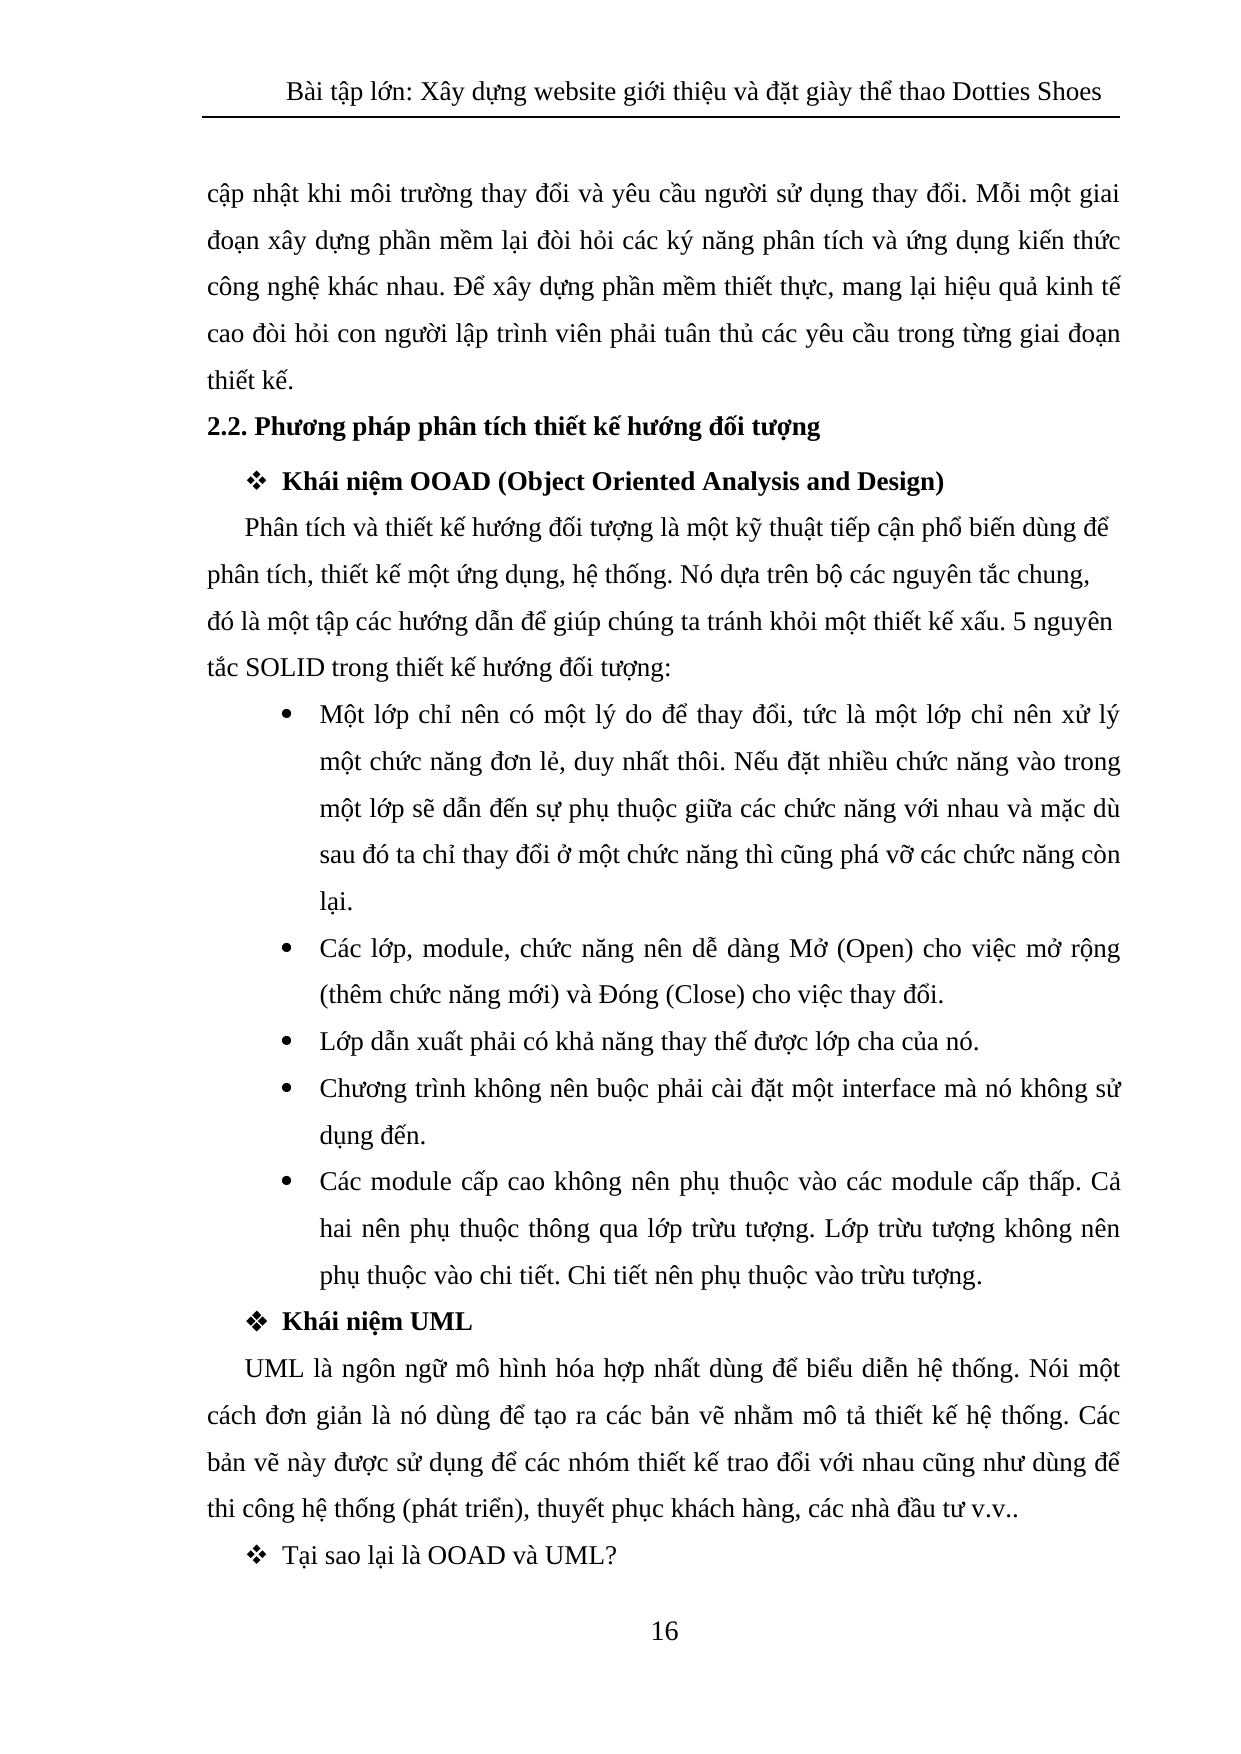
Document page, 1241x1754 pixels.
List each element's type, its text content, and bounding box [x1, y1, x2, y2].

list Khái niệm UML [244, 1306, 1122, 1337]
text 2.2. Phương pháp phân tích thiết kế hướng đối tượng [207, 411, 1122, 442]
list Chương trình không nên buộc phải cài đặt một interface mà nó không sử dụng đến. [282, 1072, 1122, 1150]
text UML là ngôn ngữ mô hình hóa hợp nhất dùng để biểu diễn hệ thống. Nói một cách đơn giản là nó dùng để tạo ra các bản vẽ nhằm mô tả thiết kế hệ thống. Các bản vẽ này được sử dụng để các nhóm thiết kế trao đổi với nhau cũng như dùng để thi công hệ thống (phát triển), thuyết phục khách hàng, các nhà đầu tư v.v.. [207, 1352, 1122, 1523]
list Một lớp chỉ nên có một lý do để thay đổi, tức là một lớp chỉ nên xử lý một chức năng đơn lẻ, duy nhất thôi. Nếu đặt nhiều chức năng vào trong một lớp sẽ dẫn đến sự phụ thuộc giữa các chức năng với nhau và mặc dù sau đó ta chỉ thay đổi ở một chức năng thì cũng phá vỡ các chức năng còn lại. [282, 698, 1122, 916]
list Tại sao lại là OOAD và UML? [244, 1539, 1122, 1570]
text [207, 177, 1122, 395]
text Phân tích và thiết kế hướng đối tượng là một kỹ thuật tiếp cận phổ biến dùng để phân tích, thiết kế một ứng dụng, hệ thống. Nó dựa trên bộ các nguyên tắc chung, đó là một tập các hướng dẫn để giúp chúng ta tránh khỏi một thiết kế xấu. 5 nguyên tắc SOLID trong thiết kế hướng đối tượng: [207, 512, 1122, 683]
list Lớp dẫn xuất phải có khả năng thay thế được lớp cha của nó. [282, 1025, 1122, 1056]
list Các module cấp cao không nên phụ thuộc vào các module cấp thấp. Cả hai nên phụ thuộc thông qua lớp trừu tượng. Lớp trừu tượng không nên phụ thuộc vào chi tiết. Chi tiết nên phụ thuộc vào trừu tượng. [282, 1165, 1122, 1290]
subtitle Khái niệm OOAD (Object Oriented Analysis and Design) [244, 465, 1122, 496]
list Các lớp, module, chức năng nên dễ dàng Mở (Open) cho việc mở rộng (thêm chức năng mới) và Đóng (Close) cho việc thay đổi. [282, 932, 1122, 1009]
